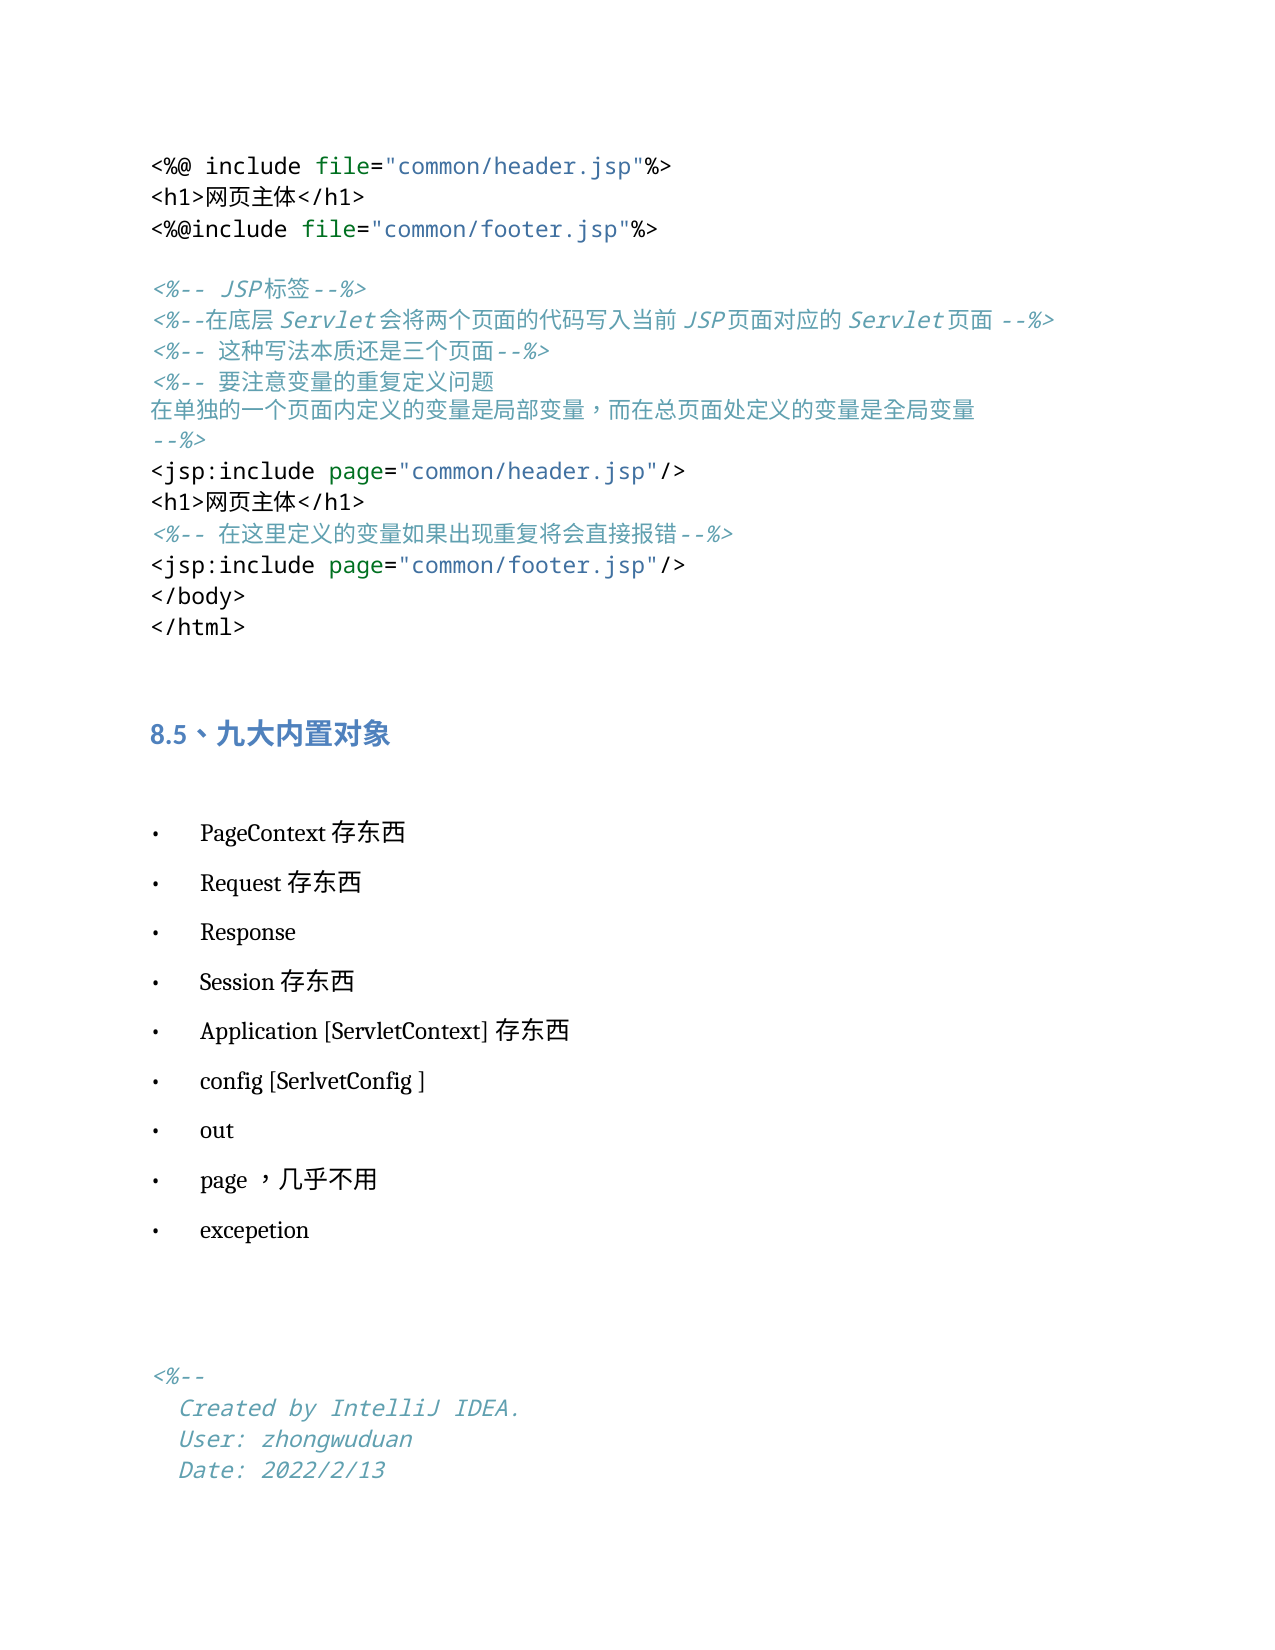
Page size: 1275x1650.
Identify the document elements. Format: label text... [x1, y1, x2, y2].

list excepetion [150, 1216, 1125, 1244]
list page ，几乎不用 [150, 1166, 1125, 1195]
list Request 存东西 [150, 868, 1125, 897]
list out [150, 1116, 1125, 1145]
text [150, 150, 1125, 643]
subtitle 8.5、九大内置对象 [150, 713, 1125, 753]
list config [SerlvetConfig ] [150, 1067, 1125, 1096]
list Response [150, 918, 1125, 947]
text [150, 1360, 1125, 1485]
list Session 存东西 [150, 968, 1125, 996]
list PageContext 存东西 [150, 819, 1125, 848]
list Application [ServletContext] 存东西 [150, 1017, 1125, 1046]
